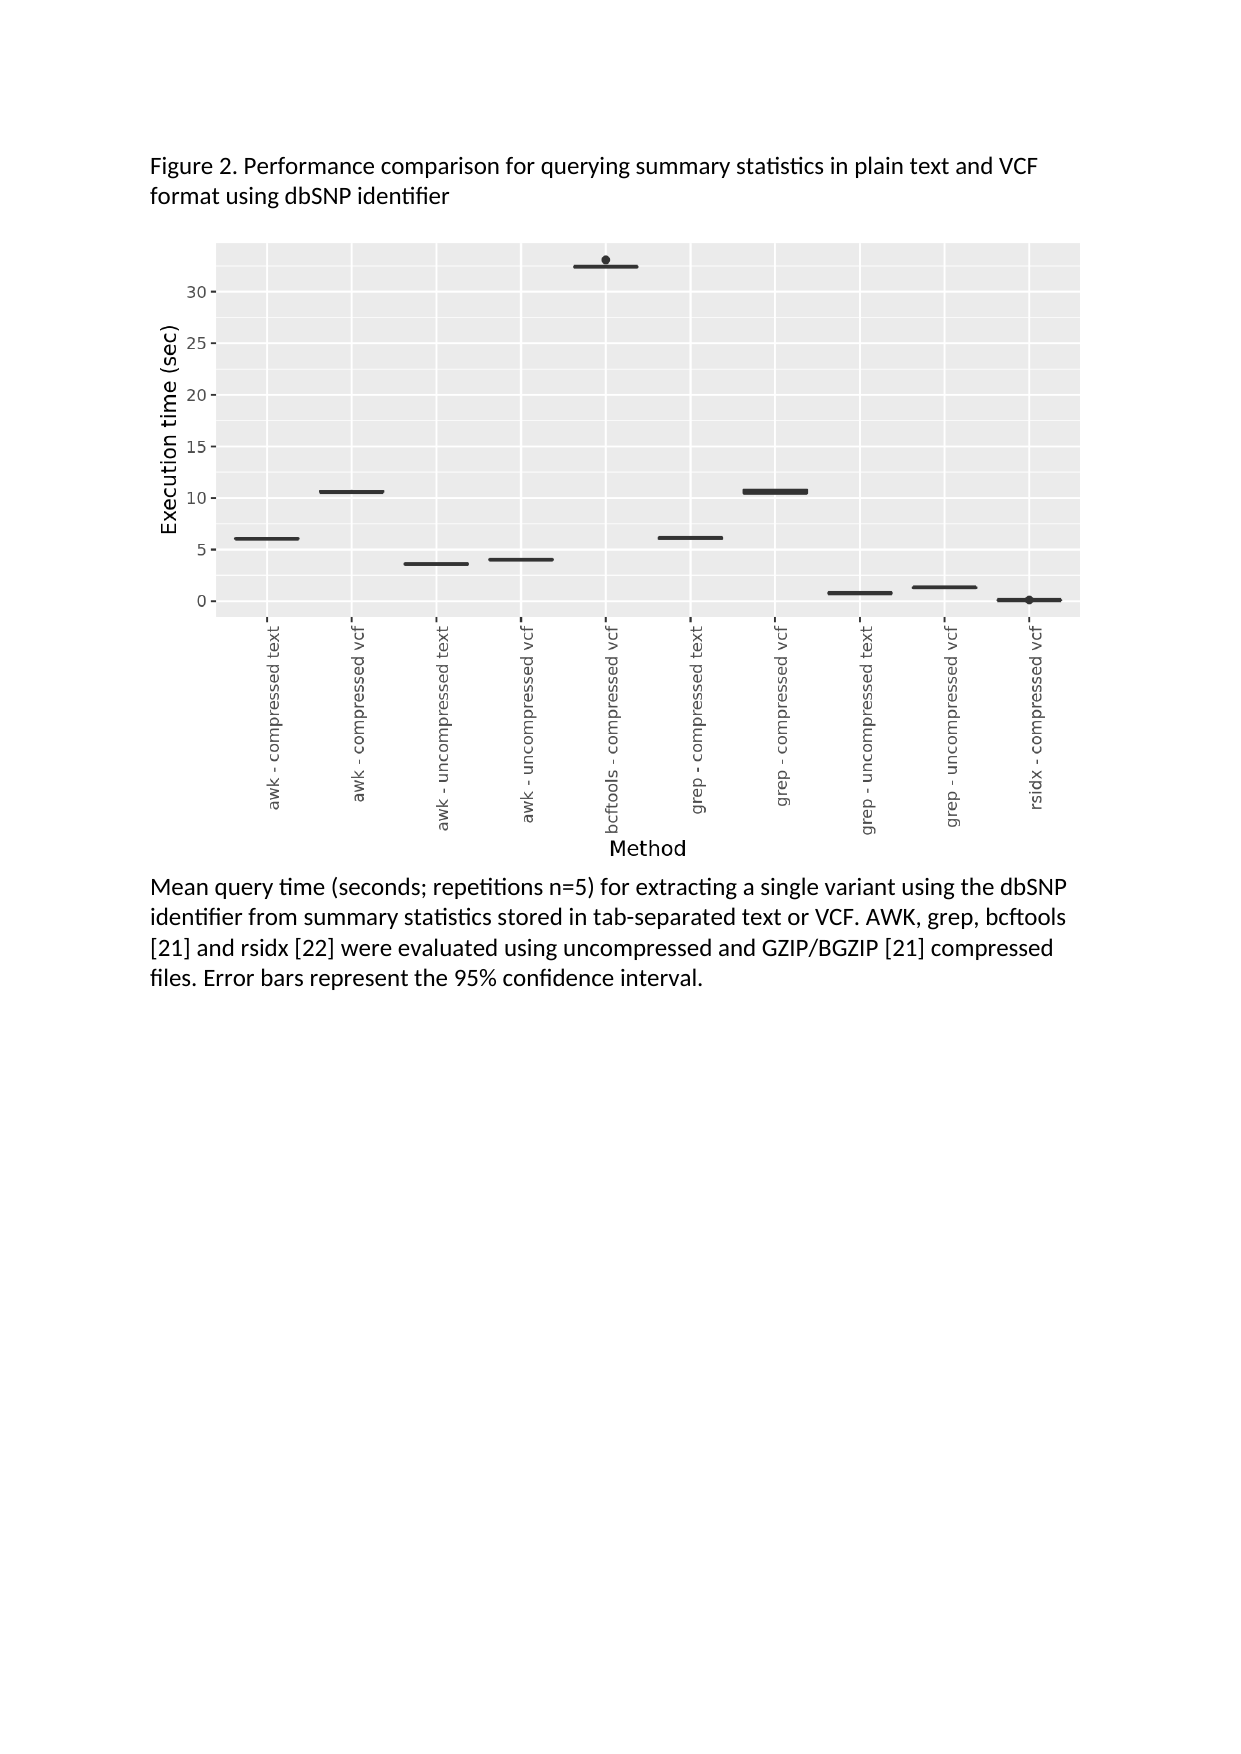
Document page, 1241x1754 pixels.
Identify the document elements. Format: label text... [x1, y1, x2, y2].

picture [150, 241, 1090, 871]
text Mean query time (seconds; repetitions n=5) for extracting a single variant using the dbSNP identifier from summary statistics stored in tab-separated text or VCF. AWK, grep, bcftools [21] and rsidx [22] were evaluated using uncompressed and GZIP/BGZIP [21] compressed files. Error bars represent the 95% confidence interval. [150, 871, 1090, 993]
text Figure 2. Performance comparison for querying summary statistics in plain text and VCF format using dbSNP identifier [150, 150, 1090, 211]
